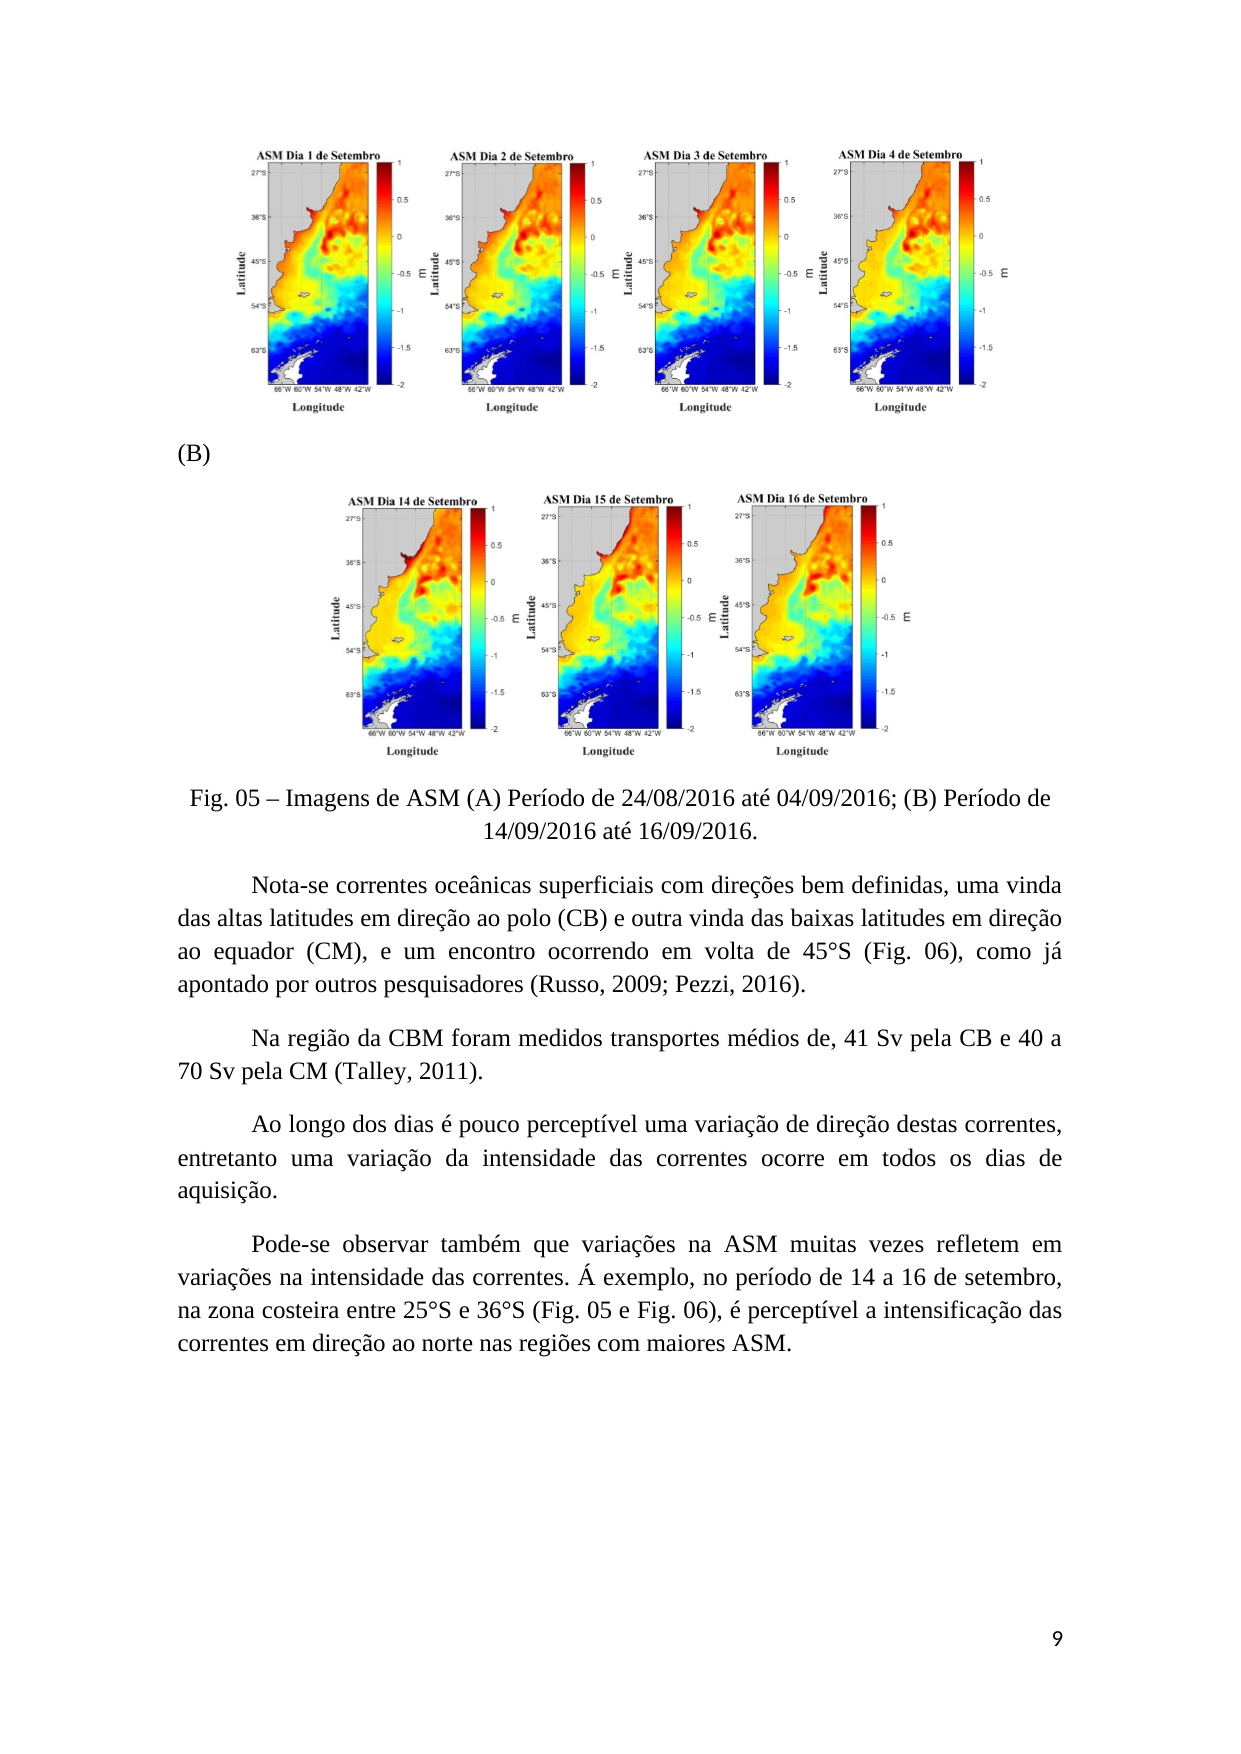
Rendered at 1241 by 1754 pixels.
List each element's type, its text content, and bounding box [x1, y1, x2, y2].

text (B) [177, 438, 1063, 467]
text Nota-se correntes oceânicas superficiais com direções bem definidas, uma vinda das altas latitudes em direção ao polo (CB) e outra vinda das baixas latitudes em direção ao equador (CM), e um encontro ocorrendo em volta de 45°S (Fig. 06), como já apontado por outros pesquisadores (Russo, 2009; Pezzi, 2016). [177, 870, 1063, 998]
picture [231, 147, 1009, 414]
text Ao longo dos dias é pouco perceptível uma variação de direção destas correntes, entretanto uma variação da intensidade das correntes ocorre em todos os dias de aquisição. [177, 1109, 1063, 1204]
text Na região da CBM foram medidos transportes médios de, 41 Sv pela CB e 40 a 70 Sv pela CM (Talley, 2011). [177, 1023, 1063, 1084]
text Pode-se observar também que variações na ASM muitas vezes refletem em variações na intensidade das correntes. Á exemplo, no período de 14 a 16 de setembro, na zona costeira entre 25°S e 36°S (Fig. 05 e Fig. 06), é perceptível a intensificação das correntes em direção ao norte nas regiões com maiores ASM. [177, 1229, 1063, 1357]
picture [328, 492, 912, 758]
text Fig. 05 – Imagens de ASM (A) Período de 24/08/2016 até 04/09/2016; (B) Período de 14/09/2016 até 16/09/2016. [177, 783, 1063, 845]
